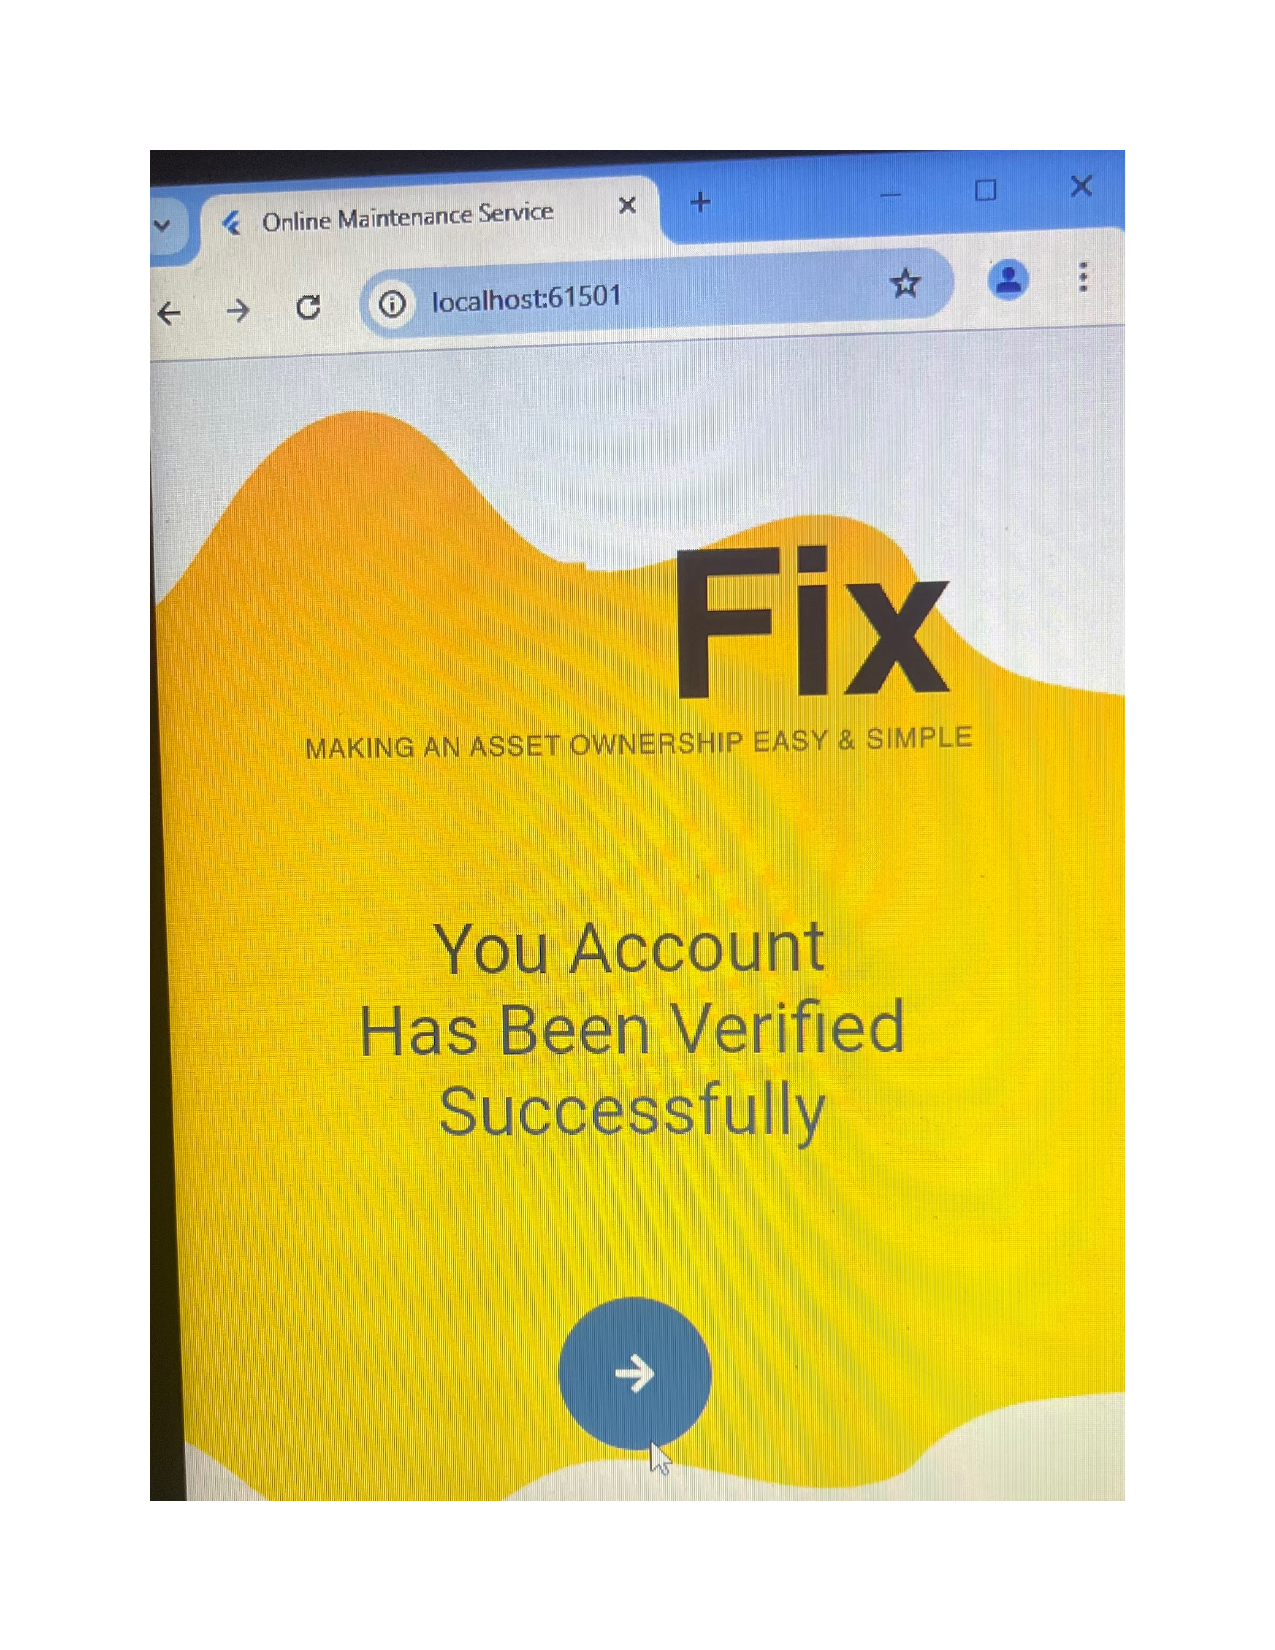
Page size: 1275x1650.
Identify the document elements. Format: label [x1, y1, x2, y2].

picture [150, 150, 1125, 1501]
